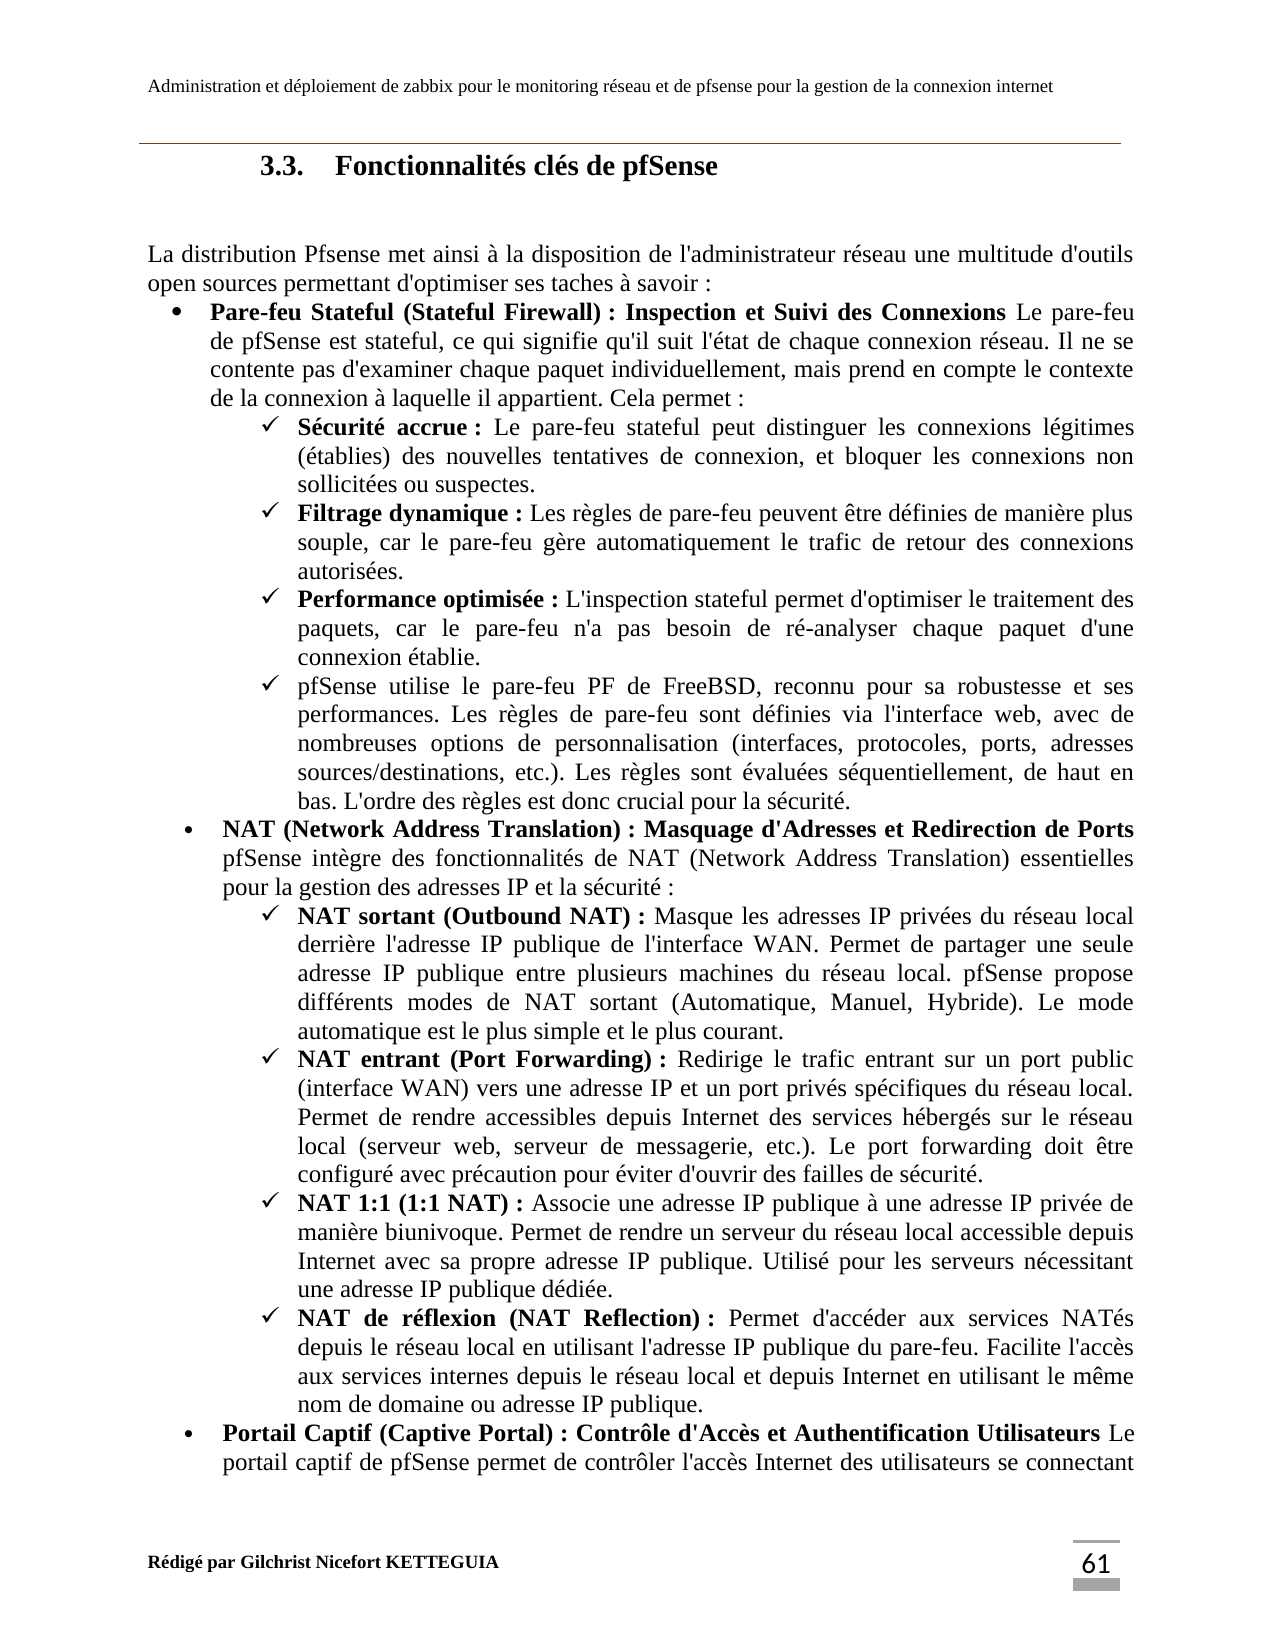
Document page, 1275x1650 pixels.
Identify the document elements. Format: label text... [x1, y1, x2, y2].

list NAT entrant (Port Forwarding) : Redirige le trafic entrant sur un port public (interface WAN) vers une adresse IP et un port privés spécifiques du réseau local. Permet de rendre accessibles depuis Internet des services hébergés sur le réseau local (serveur web, serveur de messagerie, etc.). Le port forwarding doit être configuré avec précaution pour éviter d'ouvrir des failles de sécurité. [260, 1044, 1135, 1188]
list NAT (Network Address Translation) : Masquage d'Adresses et Redirection de Ports pfSense intègre des fonctionnalités de NAT (Network Address Translation) essentielles pour la gestion des adresses IP et la sécurité : [185, 814, 1135, 901]
list Sécurité accrue : Le pare-feu stateful peut distinguer les connexions légitimes (établies) des nouvelles tentatives de connexion, et bloquer les connexions non sollicitées ou suspectes. [260, 412, 1135, 498]
list NAT 1:1 (1:1 NAT) : Associe une adresse IP publique à une adresse IP privée de manière biunivoque. Permet de rendre un serveur du réseau local accessible depuis Internet avec sa propre adresse IP publique. Utilisé pour les serveurs nécessitant une adresse IP publique dédiée. [260, 1188, 1135, 1303]
list NAT de réflexion (NAT Reflection) : Permet d'accéder aux services NATés depuis le réseau local en utilisant l'adresse IP publique du pare-feu. Facilite l'accès aux services internes depuis le réseau local et depuis Internet en utilisant le même nom de domaine ou adresse IP publique. [260, 1303, 1135, 1418]
list Performance optimisée : L'inspection stateful permet d'optimiser le traitement des paquets, car le pare-feu n'a pas besoin de ré-analyser chaque paquet d'une connexion établie. [260, 584, 1135, 671]
text La distribution Pfsense met ainsi à la disposition de l'administrateur réseau une multitude d'outils open sources permettant d'optimiser ses taches à savoir : [147, 239, 1135, 297]
list Pare-feu Stateful (Stateful Firewall) : Inspection et Suivi des Connexions Le pare-feu de pfSense est stateful, ce qui signifie qu'il suit l'état de chaque connexion réseau. Il ne se contente pas d'examiner chaque paquet individuellement, mais prend en compte le contexte de la connexion à laquelle il appartient. Cela permet : [172, 297, 1135, 412]
list Filtrage dynamique : Les règles de pare-feu peuvent être définies de manière plus souple, car le pare-feu gère automatiquement le trafic de retour des connexions autorisées. [260, 498, 1135, 584]
list NAT sortant (Outbound NAT) : Masque les adresses IP privées du réseau local derrière l'adresse IP publique de l'interface WAN. Permet de partager une seule adresse IP publique entre plusieurs machines du réseau local. pfSense propose différents modes de NAT sortant (Automatique, Manuel, Hybride). Le mode automatique est le plus simple et le plus courant. [260, 901, 1135, 1044]
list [185, 1418, 1135, 1476]
subtitle Fonctionnalités clés de pfSense [260, 148, 1135, 181]
list pfSense utilise le pare-feu PF de FreeBSD, reconnu pour sa robustesse et ses performances. Les règles de pare-feu sont définies via l'interface web, avec de nombreuses options de personnalisation (interfaces, protocoles, ports, adresses sources/destinations, etc.). Les règles sont évaluées séquentiellement, de haut en bas. L'ordre des règles est donc crucial pour la sécurité. [260, 671, 1135, 814]
